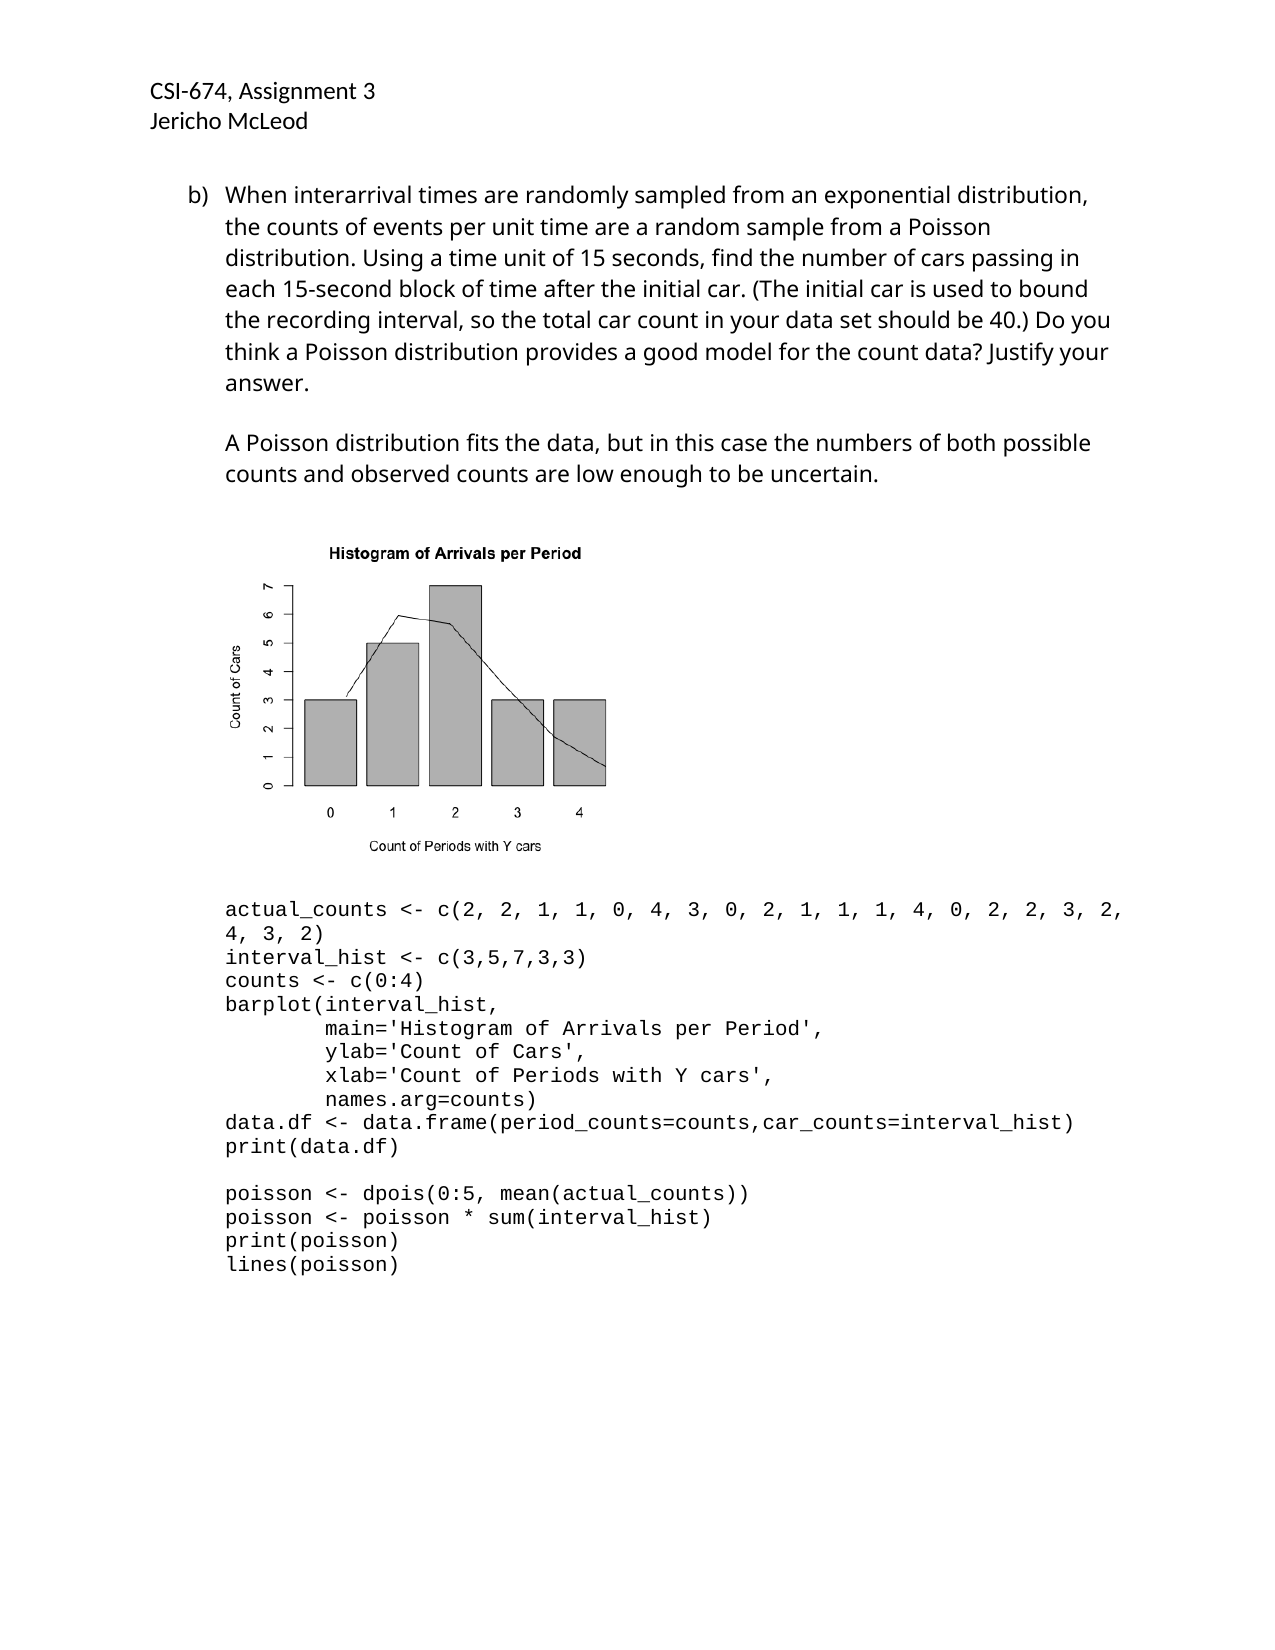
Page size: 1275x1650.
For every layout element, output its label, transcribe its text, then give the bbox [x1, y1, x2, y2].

text counts <- c(0:4) [225, 970, 1125, 994]
text interval_hist <- c(3,5,7,3,3) [225, 947, 1125, 970]
text A Poisson distribution fits the data, but in this case the numbers of both possible counts and observed counts are low enough to be uncertain. [225, 427, 1125, 489]
text poisson <- poisson * sum(interval_hist) [225, 1207, 1125, 1231]
text print(poisson) [225, 1231, 1125, 1254]
text print(data.df) [225, 1136, 1125, 1159]
text poisson <- dpois(0:5, mean(actual_counts)) [225, 1183, 1125, 1207]
text ylab='Count of Cars', [225, 1041, 1125, 1065]
text lines(poisson) [225, 1254, 1125, 1278]
text main='Histogram of Arrivals per Period', [225, 1018, 1125, 1041]
text names.arg=counts) [225, 1089, 1125, 1112]
list When interarrival times are randomly sampled from an exponential distribution, the counts of events per unit time are a random sample from a Poisson distribution. Using a time unit of 15 seconds, find the number of cars passing in each 15-second block of time after the initial car. (The initial car is used to bound the recording interval, so the total car count in your data set should be 40.) Do you think a Poisson distribution provides a good model for the count data? Justify your answer. [187, 179, 1125, 398]
text data.df <- data.frame(period_counts=counts,car_counts=interval_hist) [225, 1112, 1125, 1136]
text xlab='Count of Periods with Y cars', [225, 1065, 1125, 1089]
text actual_counts <- c(2, 2, 1, 1, 0, 4, 3, 0, 2, 1, 1, 1, 4, 0, 2, 2, 3, 2, 4, 3, 2) [225, 899, 1125, 947]
text barplot(interval_hist, [225, 994, 1125, 1018]
picture [225, 518, 652, 871]
